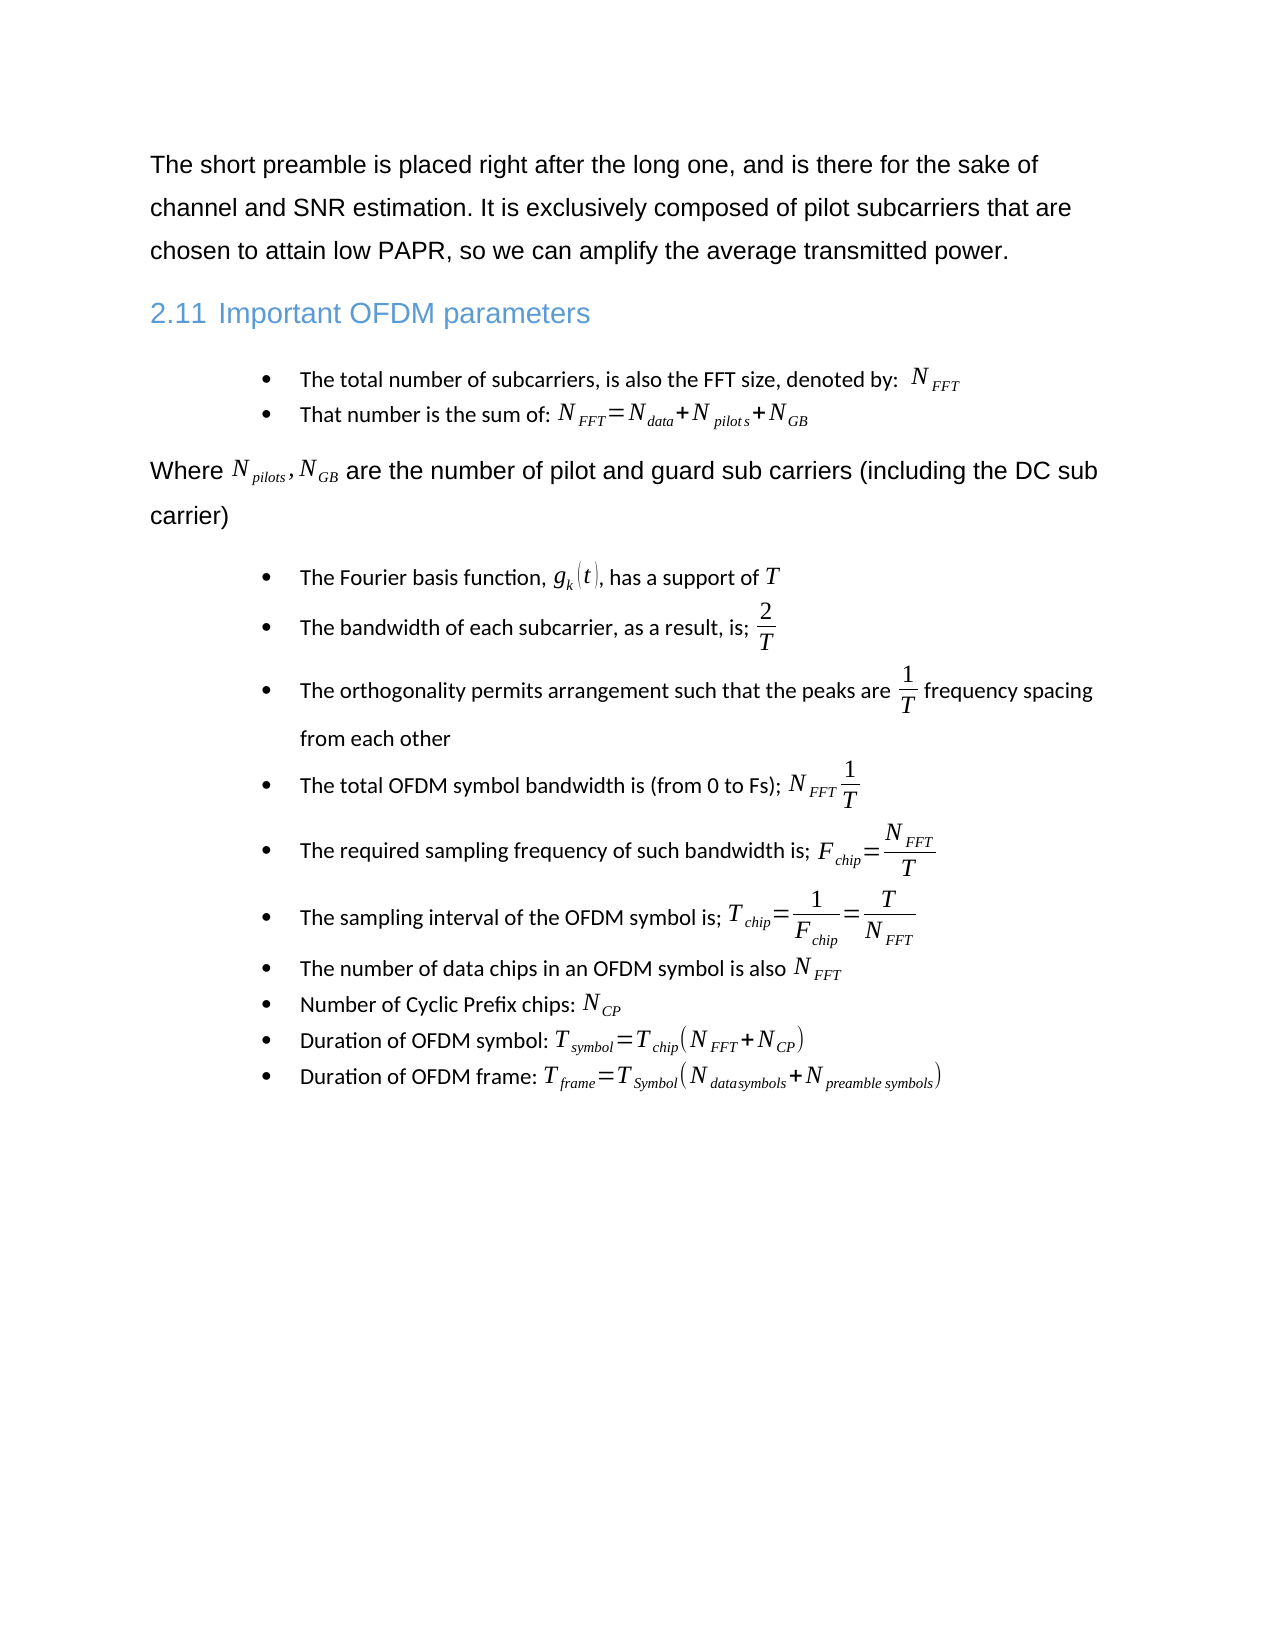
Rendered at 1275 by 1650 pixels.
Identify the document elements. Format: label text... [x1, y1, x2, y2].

subtitle Important OFDM parameters [150, 296, 1125, 329]
list The orthogonality permits arrangement such that the peaks are frequency spacing from each other [262, 661, 1125, 752]
list The Fourier basis function, , has a support of [262, 560, 1125, 593]
text Where are the number of pilot and guard sub carriers (including the DC sub carrier) [150, 455, 1125, 529]
list The number of data chips in an OFDM symbol is also [262, 953, 1125, 984]
list Duration of OFDM symbol: [262, 1024, 1125, 1056]
list The total OFDM symbol bandwidth is (from 0 to Fs); [262, 756, 1125, 815]
list The required sampling frequency of such bandwidth is; [262, 819, 1125, 882]
list The total number of subcarriers, is also the FFT size, denoted by: [262, 363, 1125, 394]
list Number of Cyclic Prefix chips: [262, 988, 1125, 1019]
list That number is the sum of: [262, 398, 1125, 430]
list The sampling interval of the OFDM symbol is; [262, 886, 1125, 948]
text The short preamble is placed right after the long one, and is there for the sake of channel and SNR estimation. It is exclusively composed of pilot subcarriers that are chosen to attain low PAPR, so we can amplify the average transmitted power. [150, 150, 1125, 265]
list The bandwidth of each subcarrier, as a result, is; [262, 597, 1125, 656]
list Duration of OFDM frame: [262, 1060, 1125, 1092]
